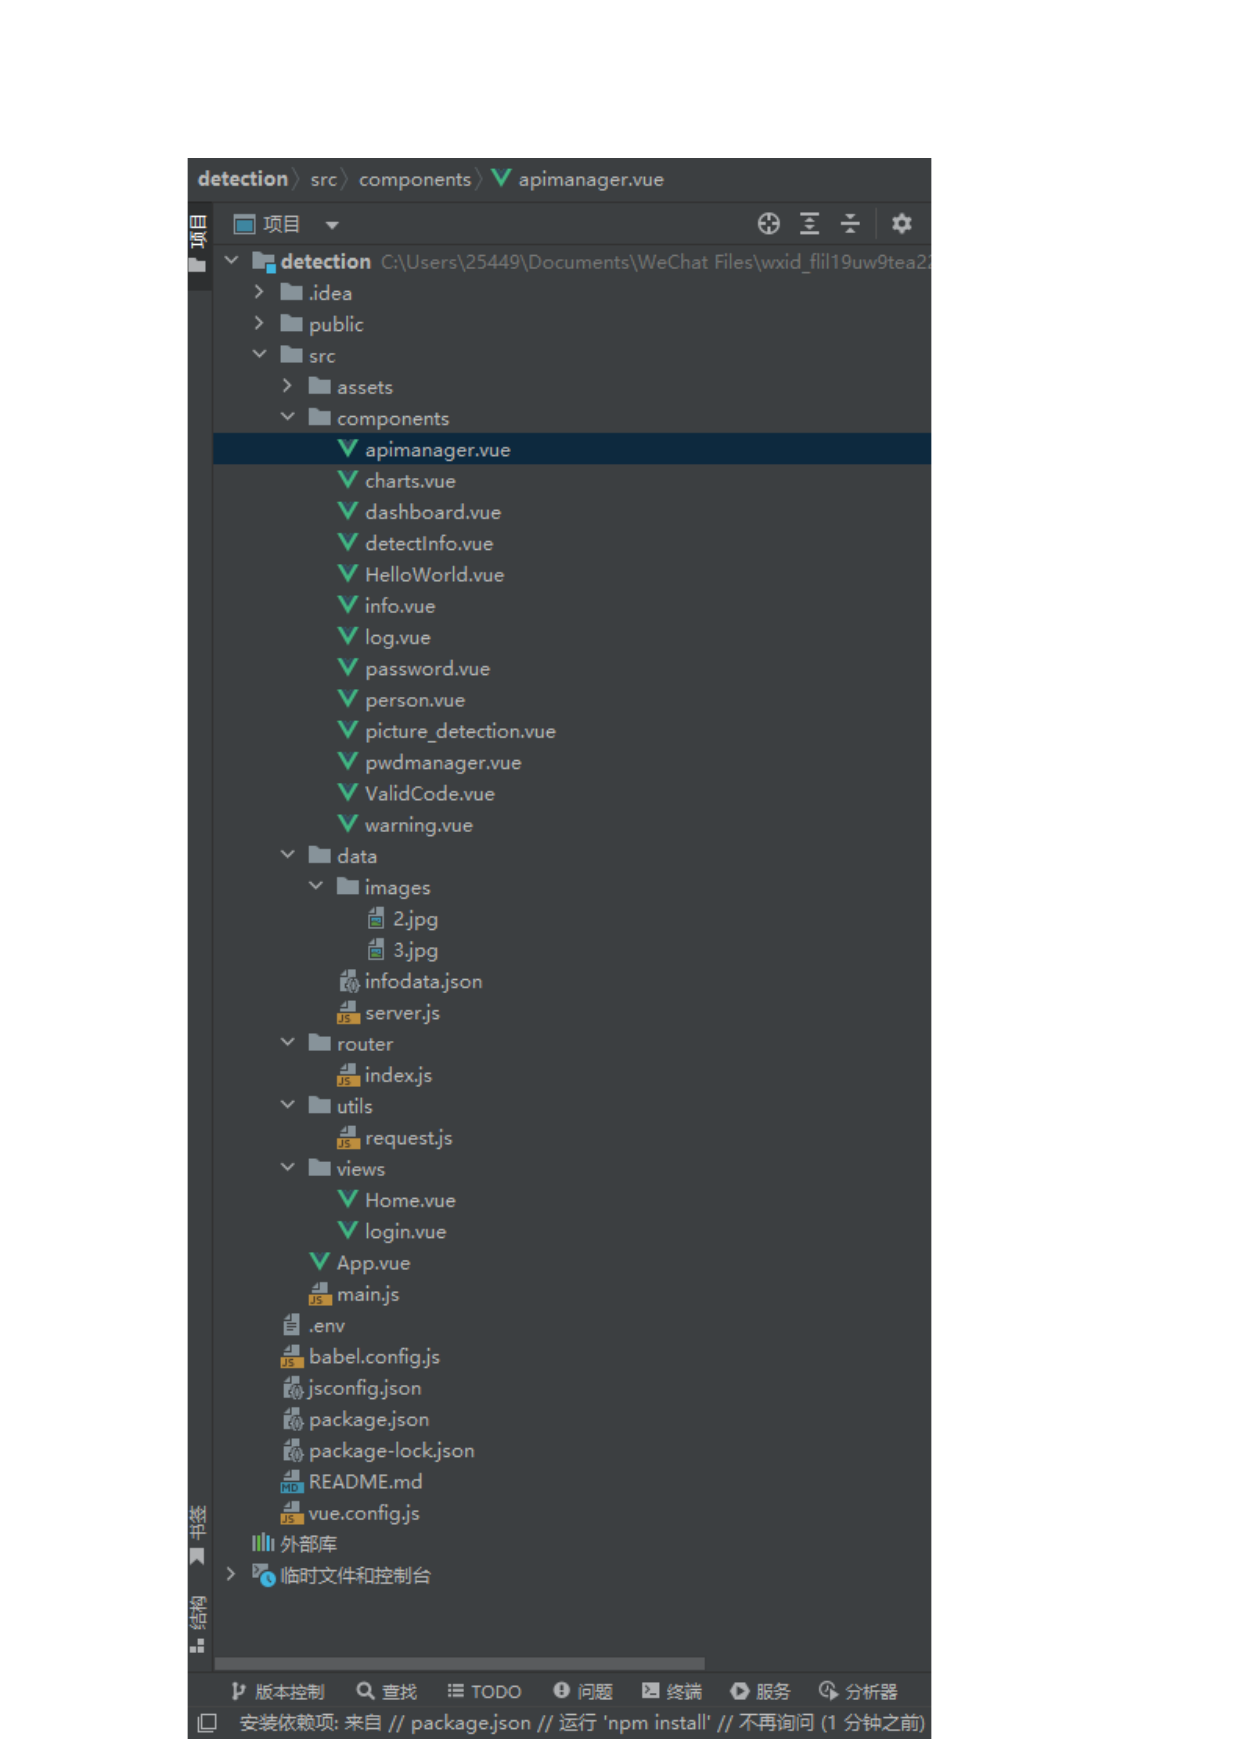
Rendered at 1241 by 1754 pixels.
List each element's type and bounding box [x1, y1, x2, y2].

picture [187, 158, 932, 1739]
